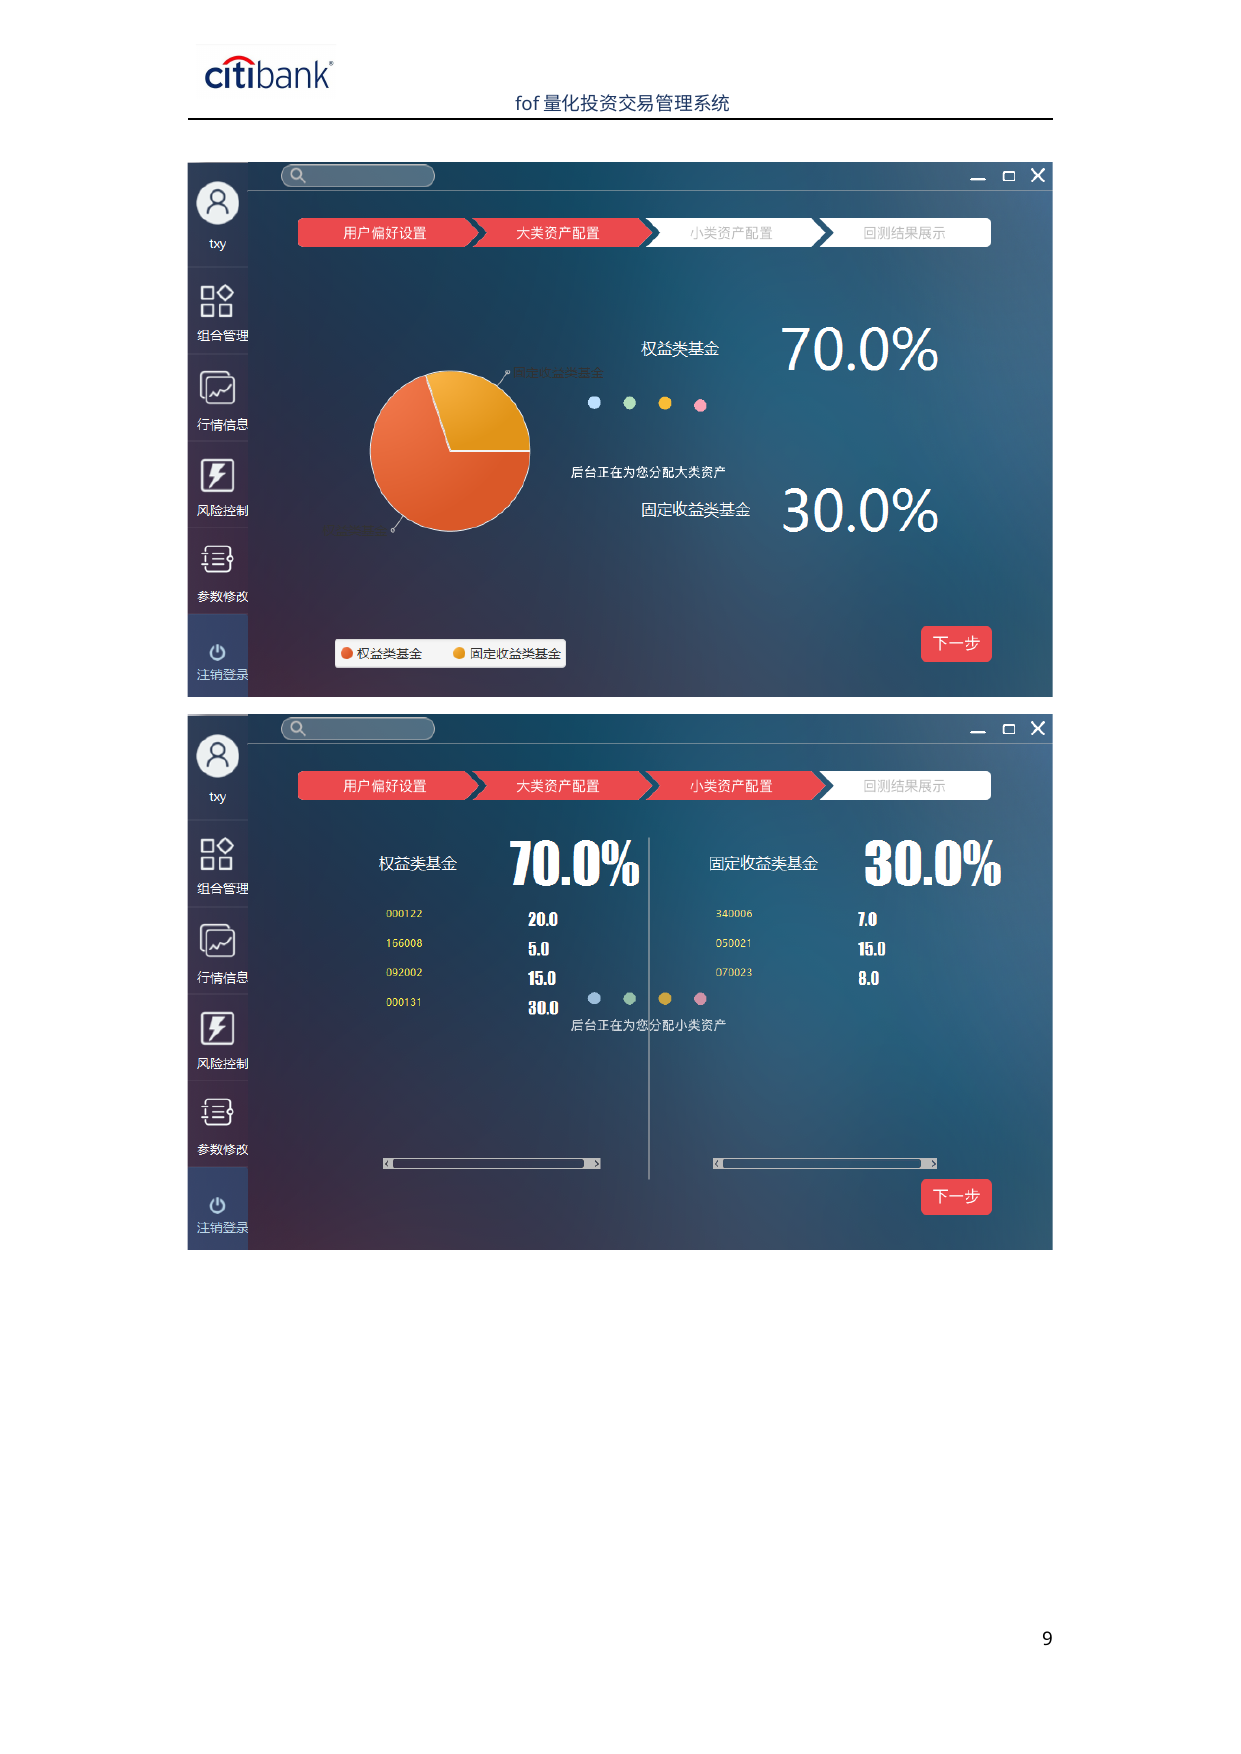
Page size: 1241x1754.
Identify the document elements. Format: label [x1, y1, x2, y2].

picture [187, 714, 1053, 1250]
picture [187, 162, 1053, 697]
picture [195, 44, 337, 99]
